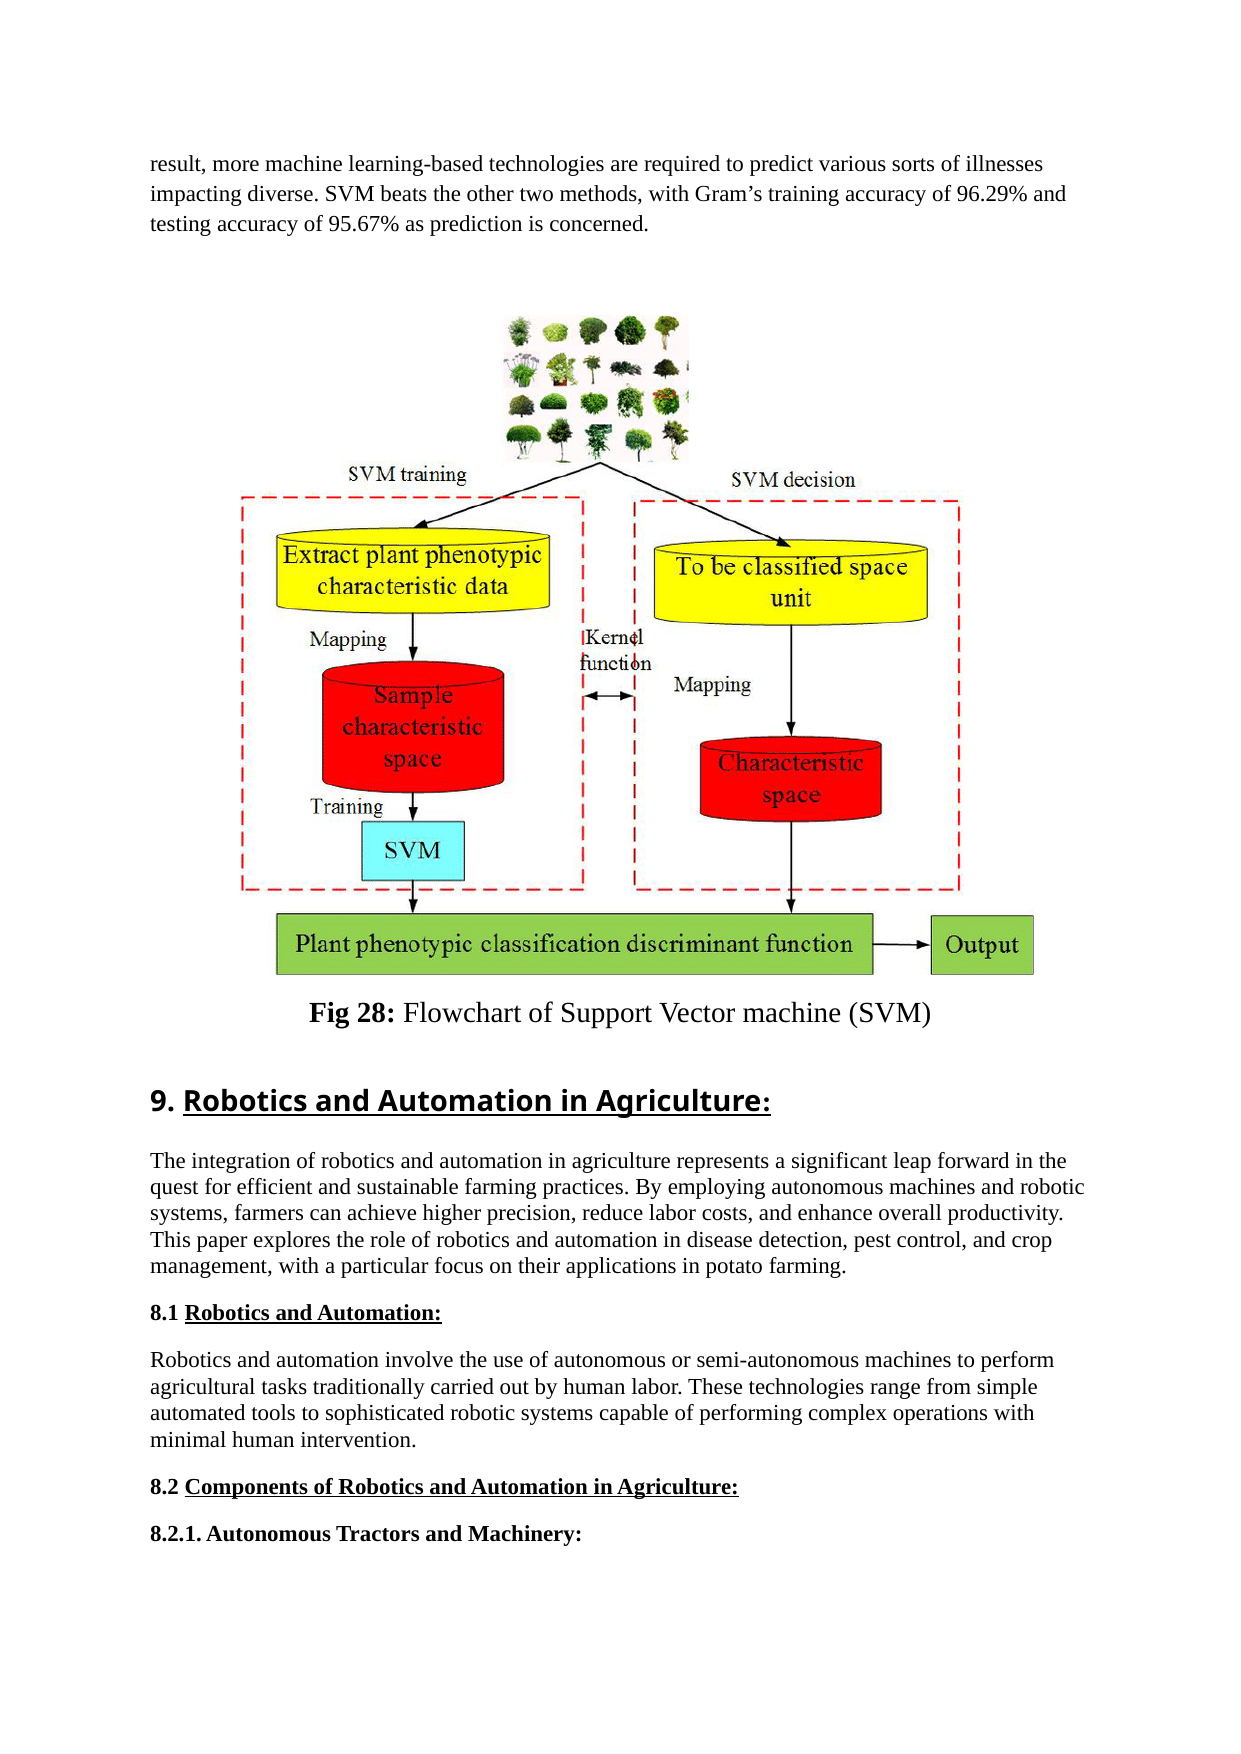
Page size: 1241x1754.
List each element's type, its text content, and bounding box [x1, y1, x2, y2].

text 8.2.1. Autonomous Tractors and Machinery: [150, 1520, 1090, 1546]
text 8.1 Robotics and Automation: [150, 1299, 1090, 1326]
text 9. Robotics and Automation in Agriculture: [150, 1081, 1090, 1120]
text Robotics and automation involve the use of autonomous or semi-autonomous machines to perform agricultural tasks traditionally carried out by human labor. These technologies range from simple automated tools to sophisticated robotic systems capable of performing complex operations with minimal human intervention. [150, 1347, 1090, 1452]
text Fig 28: Flowchart of Support Vector machine (SVM) [150, 995, 1090, 1028]
text The integration of robotics and automation in agriculture represents a significant leap forward in the quest for efficient and sustainable farming practices. By employing autonomous machines and robotic systems, farmers can achieve higher precision, reduce labor costs, and enhance overall productivity. This paper explores the role of robotics and automation in disease detection, pest control, and crop management, with a particular focus on their applications in potato farming. [150, 1147, 1090, 1278]
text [150, 150, 1090, 237]
picture [240, 315, 1034, 975]
text 8.2 Components of Robotics and Automation in Agriculture: [150, 1473, 1090, 1499]
